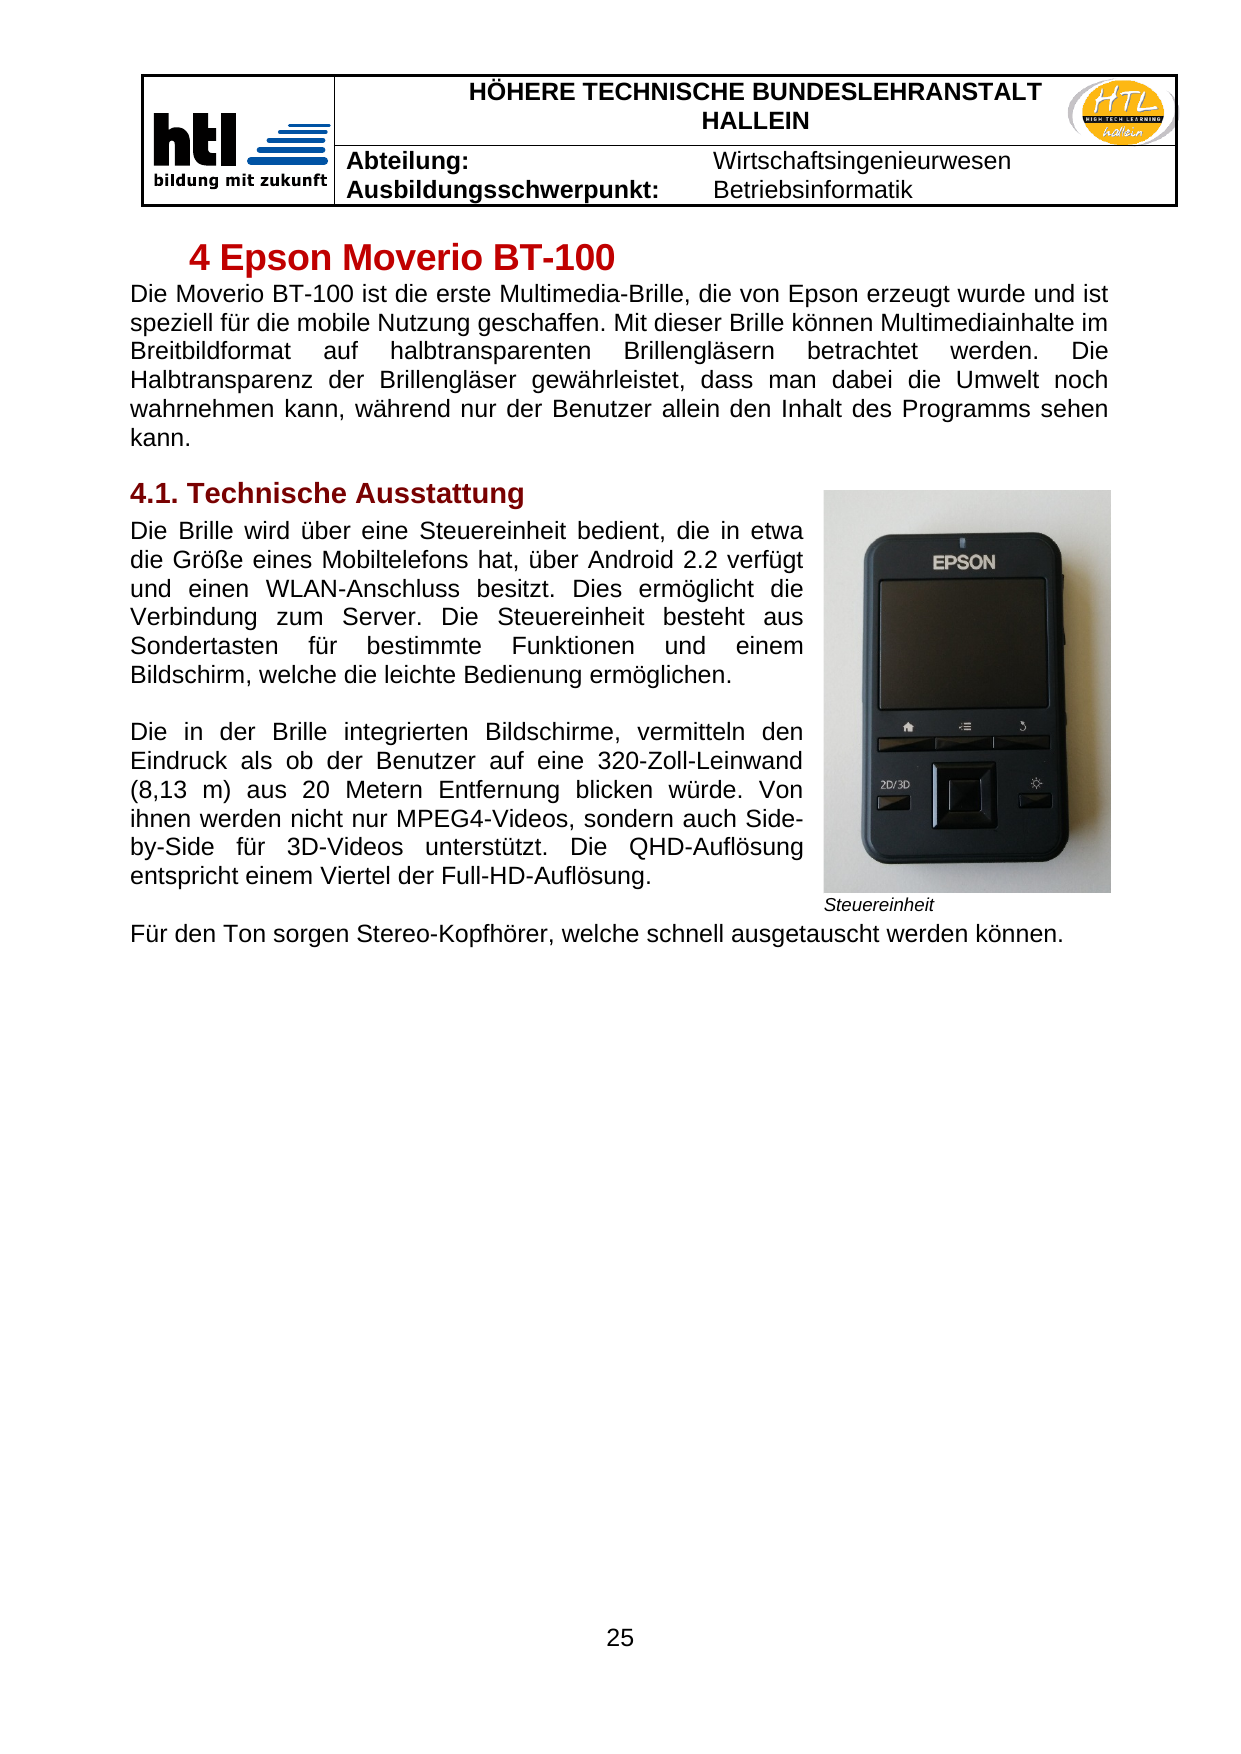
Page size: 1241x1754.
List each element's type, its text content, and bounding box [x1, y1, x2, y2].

text Für den Ton sorgen Stereo-Kopfhörer, welche schnell ausgetauscht werden können. [130, 918, 1110, 947]
text Die in der Brille integrierten Bildschirme, vermitteln den Eindruck als ob der Benutzer auf eine 320-Zoll-Leinwand (8,13 m) aus 20 Metern Entfernung blicken würde. Von ihnen werden nicht nur MPEG4-Videos, sondern auch Side-by-Side für 3D-Videos unterstützt. Die QHD-Auflösung entspricht einem Viertel der Full-HD-Auflösung. [130, 717, 823, 890]
picture [823, 490, 1111, 893]
picture [1067, 78, 1175, 145]
text Die Brille wird über eine Steuereinheit bedient, die in etwa die Größe eines Mobiltelefons hat, über Android 2.2 verfügt und einen WLAN-Anschluss besitzt. Dies ermöglicht die Verbindung zum Server. Die Steuereinheit besteht aus Sondertasten für bestimmte Funktionen und einem Bildschirm, welche die leichte Bedienung ermöglichen. [130, 516, 823, 688]
subtitle 4.1. Technische Ausstattung [130, 476, 1110, 510]
subtitle 4 Epson Moverio BT-100 [189, 236, 1110, 279]
text Die Moverio BT-100 ist die erste Multimedia-Brille, die von Epson erzeugt wurde und ist speziell für die mobile Nutzung geschaffen. Mit dieser Brille können Multimediainhalte im Breitbildformat auf halbtransparenten Brillengläsern betrachtet werden. Die Halbtransparenz der Brillengläser gewährleistet, dass man dabei die Umwelt noch wahrnehmen kann, während nur der Benutzer allein den Inhalt des Programms sehen kann. [130, 279, 1110, 451]
